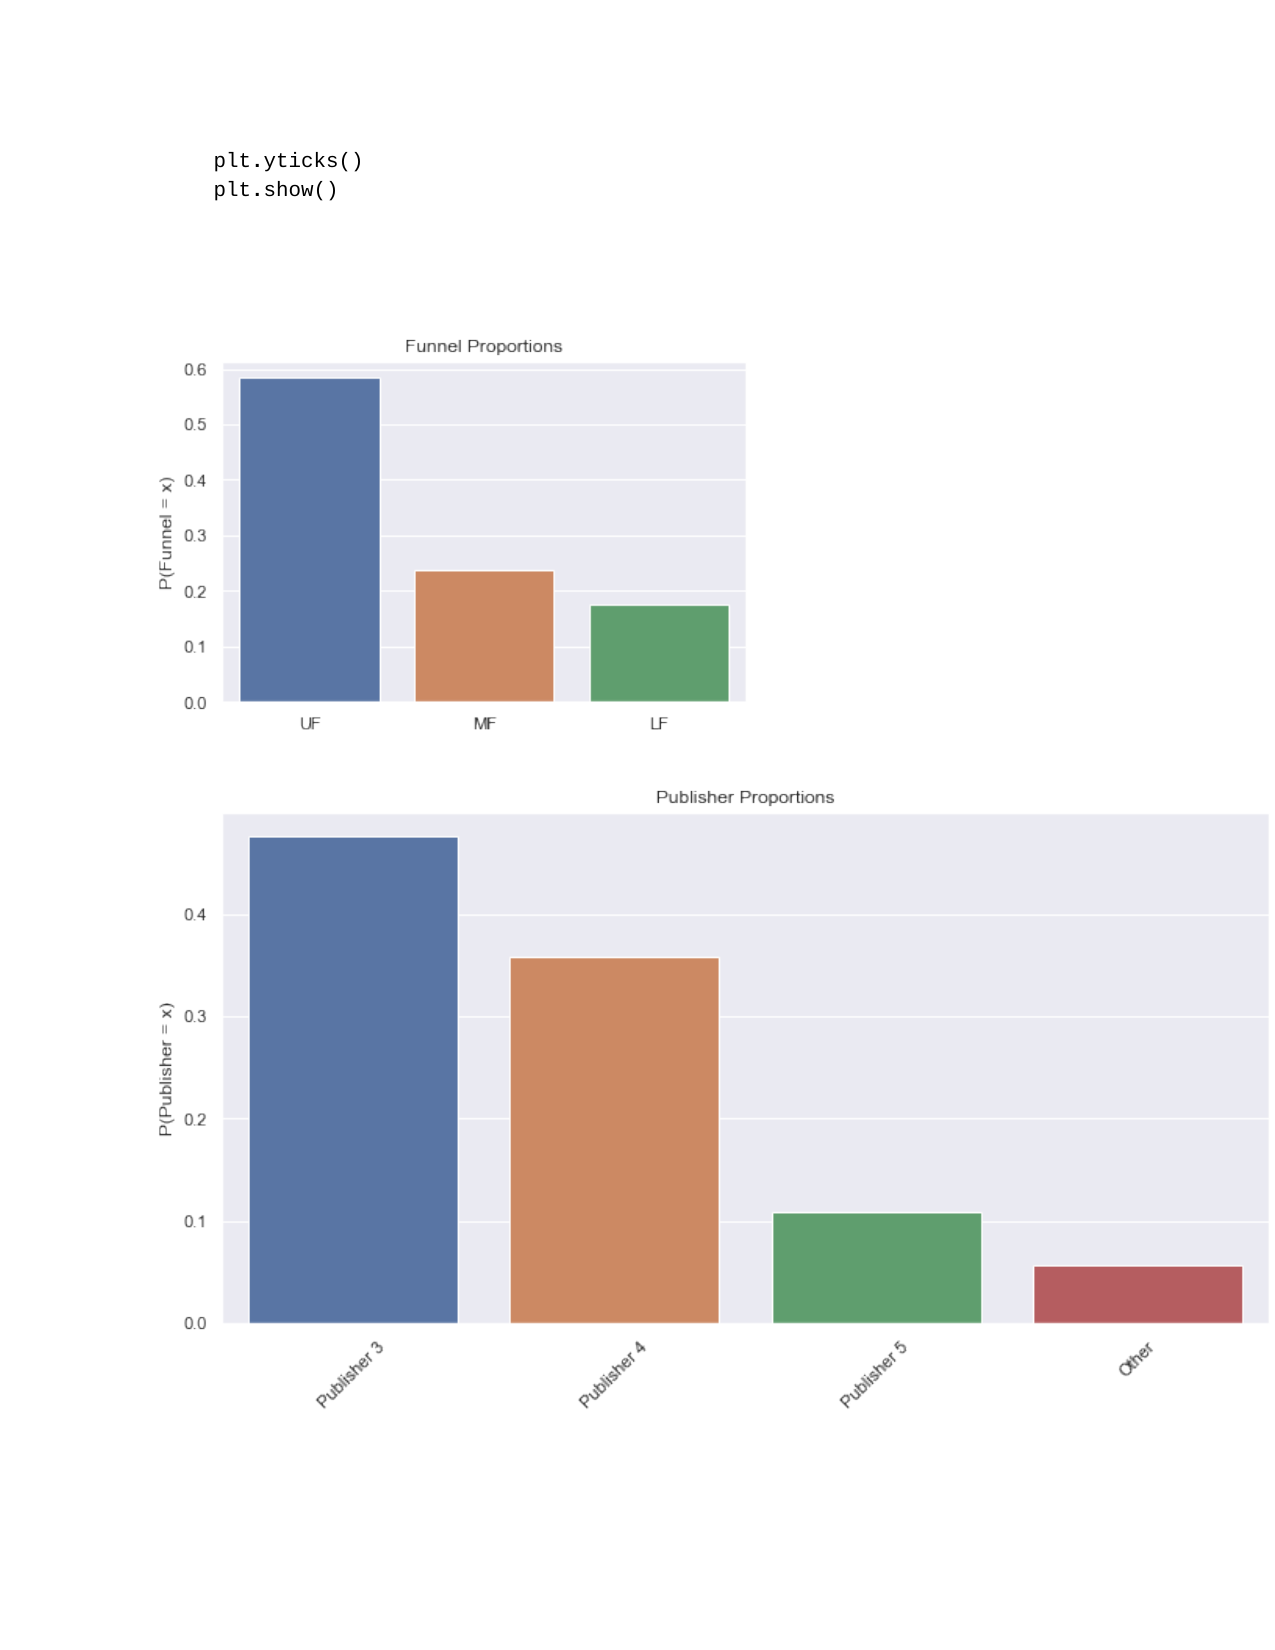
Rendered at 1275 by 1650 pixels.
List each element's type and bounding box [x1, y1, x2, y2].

picture [150, 780, 1275, 1422]
text [163, 150, 1112, 233]
picture [150, 329, 757, 744]
